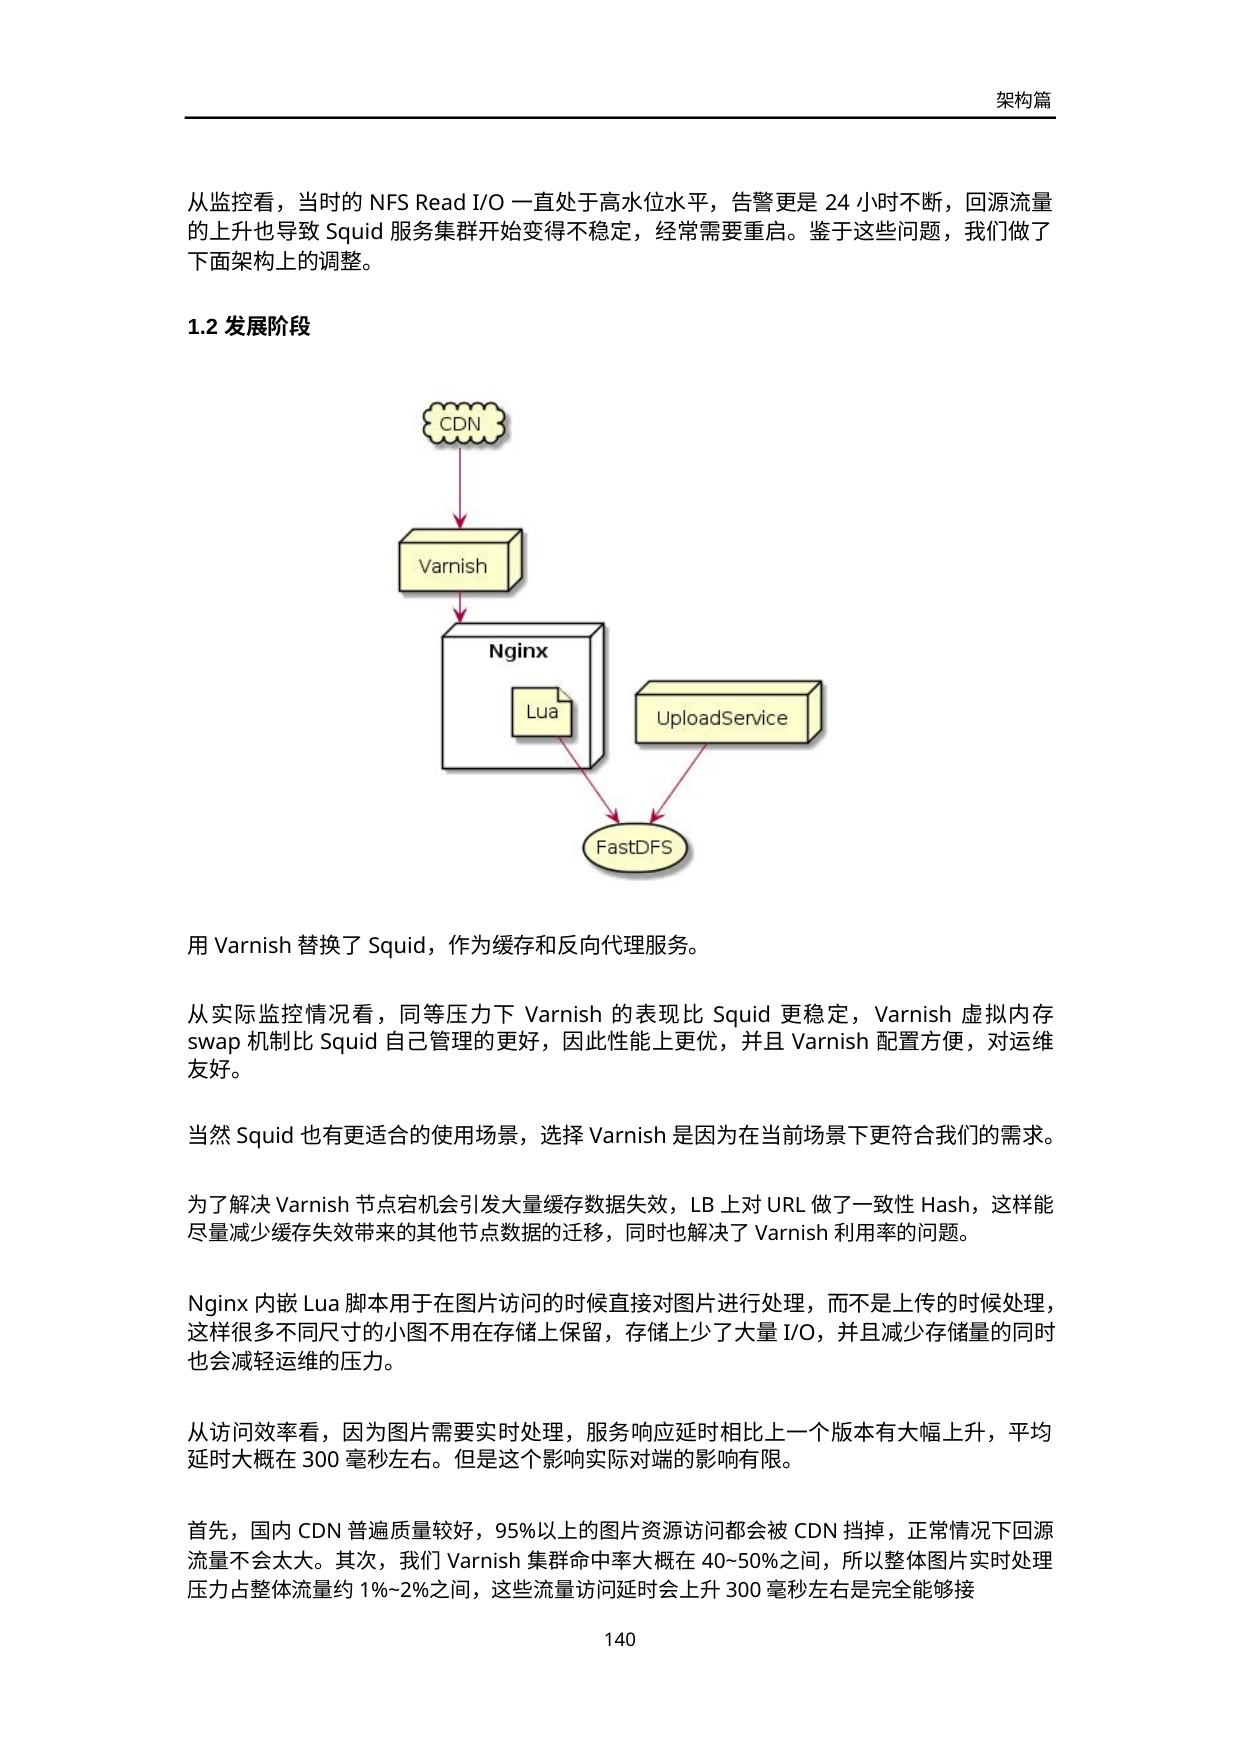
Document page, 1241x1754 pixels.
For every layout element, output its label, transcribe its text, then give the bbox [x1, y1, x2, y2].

text 1.2 发展阶段 [187, 313, 1090, 340]
text 用 Varnish 替换了 Squid，作为缓存和反向代理服务。 [187, 935, 1090, 958]
text 当然 Squid 也有更适合的使用场景，选择 Varnish 是因为在当前场景下更符合我们的需求。 [187, 1125, 1090, 1148]
text 首先，国内 CDN 普遍质量较好，95%以上的图片资源访问都会被 CDN 挡掉，正常情况下回源流量不会太大。其次，我们 Varnish 集群命中率大概在 40~50%之间，所以整体图片实时处理压力占整体流量约 1%~2%之间，这些流量访问延时会上升 300 毫秒左右是完全能够接 [187, 1515, 1054, 1603]
text 从监控看，当时的 NFS Read I/O 一直处于高水位水平，告警更是 24 小时不断，回源流量的上升也导致 Squid 服务集群开始变得不稳定，经常需要重启。鉴于这些问题，我们做了下面架构上的调整。 [187, 187, 1054, 275]
picture [391, 389, 849, 885]
text Nginx 内嵌 Lua 脚本用于在图片访问的时候直接对图片进行处理，而不是上传的时候处理，这样很多不同尺寸的小图不用在存储上保留，存储上少了大量 I/O，并且减少存储量的同时也会减轻运维的压力。 [187, 1288, 1064, 1376]
text 架构篇 [996, 92, 1089, 111]
text 从访问效率看，因为图片需要实时处理，服务响应延时相比上一个版本有大幅上升，平均延时大概在 300 毫秒左右。但是这个影响实际对端的影响有限。 [187, 1418, 1054, 1473]
text 为了解决 Varnish 节点宕机会引发大量缓存数据失效，LB 上对 URL 做了一致性 Hash，这样能尽量减少缓存失效带来的其他节点数据的迁移，同时也解决了 Varnish 利用率的问题。 [187, 1190, 1054, 1245]
text 140 [150, 1631, 1089, 1650]
text 从实际监控情况看，同等压力下 Varnish 的表现比 Squid 更稳定，Varnish 虚拟内存 swap 机制比 Squid 自己管理的更好，因此性能上更优，并且 Varnish 配置方便，对运维友好。 [187, 1000, 1054, 1083]
